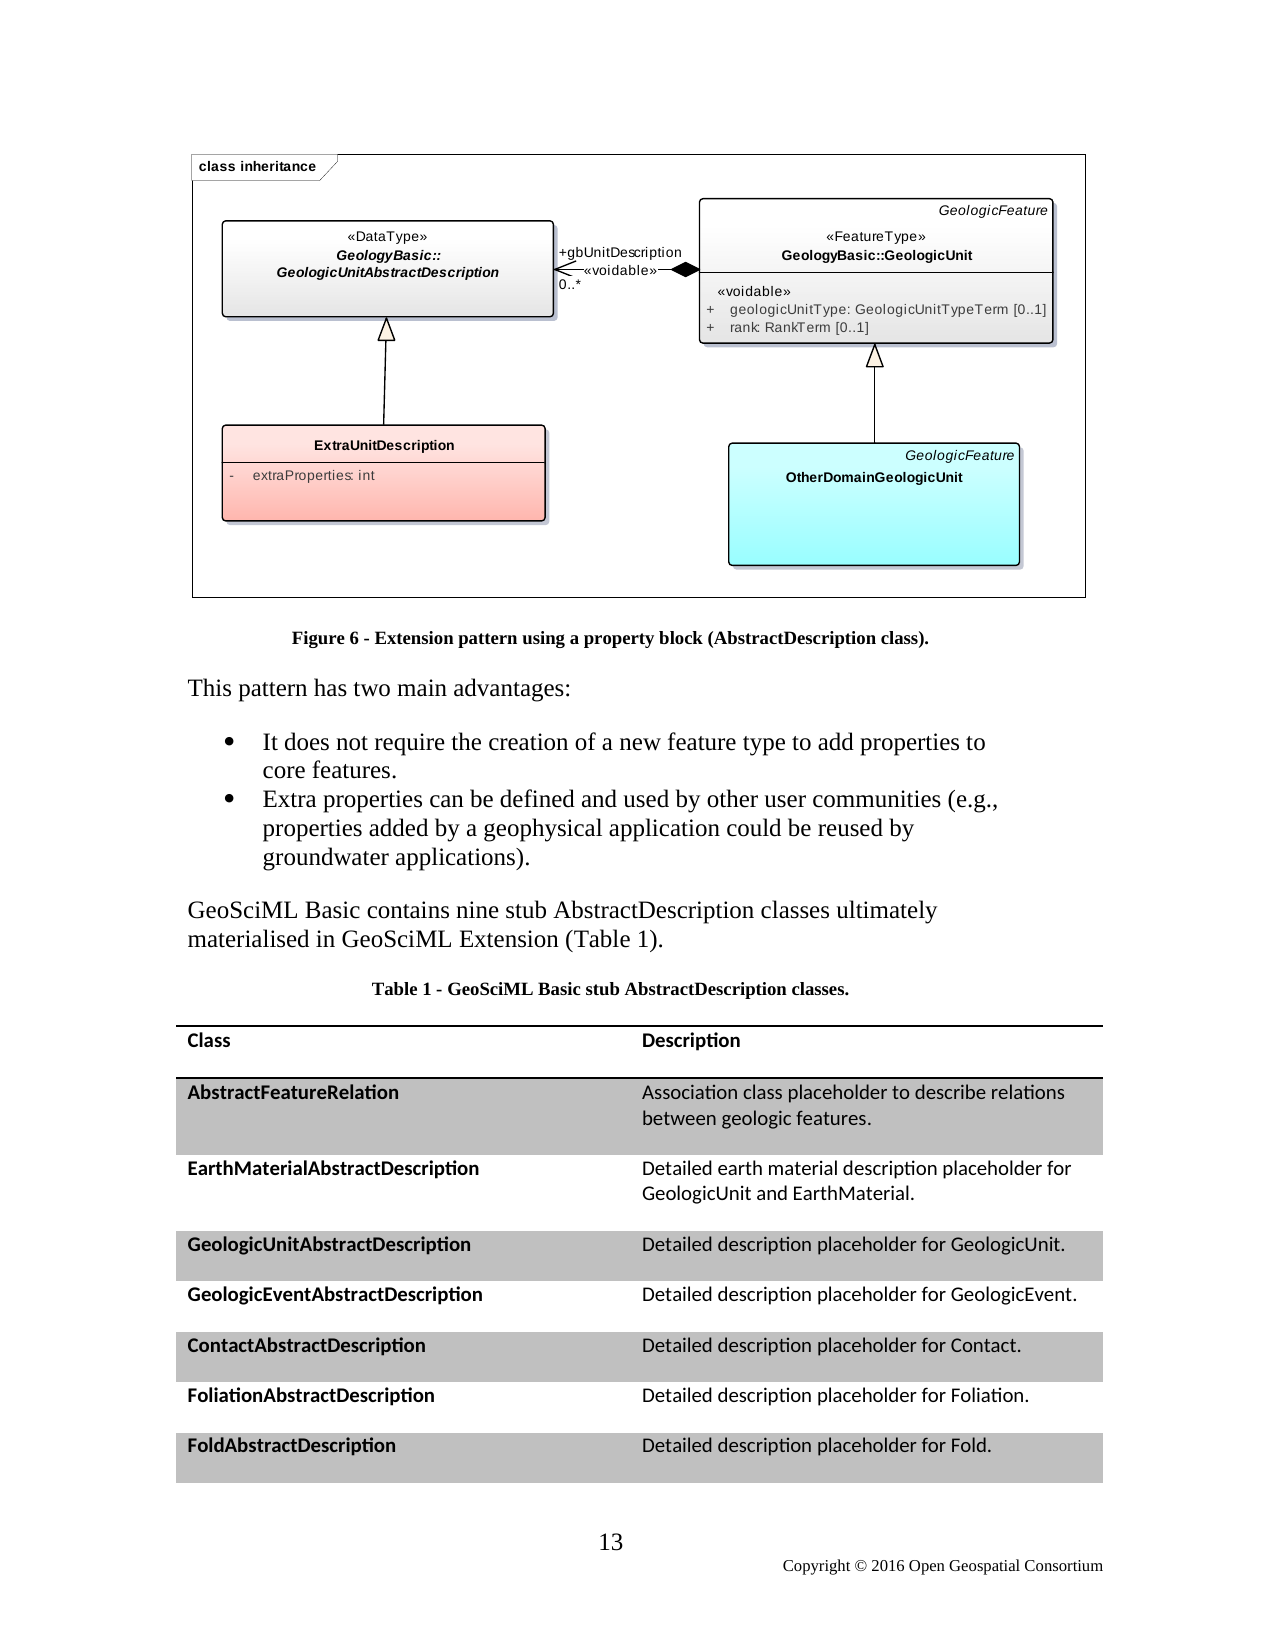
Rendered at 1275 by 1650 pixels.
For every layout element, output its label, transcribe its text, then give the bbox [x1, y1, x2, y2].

table_cell GeologicEventAbstractDescription [176, 1281, 631, 1332]
table_cell Detailed description placeholder for Contact. [631, 1332, 1103, 1382]
table_header Class [176, 1027, 631, 1077]
table_cell Association class placeholder to describe relations between geologic features. [631, 1079, 1103, 1155]
table_cell Detailed description placeholder for GeologicUnit. [631, 1231, 1103, 1281]
table_cell FoliationAbstractDescription [176, 1382, 631, 1433]
table_cell GeologicUnitAbstractDescription [176, 1231, 631, 1281]
text Table 1 - GeoSciML Basic stub AbstractDescription classes. [187, 978, 1034, 1000]
table_cell Detailed description placeholder for Fold. [631, 1433, 1103, 1483]
text This pattern has two main advantages: [187, 673, 1034, 702]
table_cell Detailed earth material description placeholder for GeologicUnit and EarthMaterial. [631, 1155, 1103, 1231]
table_cell AbstractFeatureRelation [176, 1079, 631, 1155]
table_header Description [631, 1027, 1103, 1077]
table_cell FoldAbstractDescription [176, 1433, 631, 1483]
list It does not require the creation of a new feature type to add properties to core features. [225, 727, 1034, 784]
text Figure 6 - Extension pattern using a property block (AbstractDescription class). [187, 627, 1034, 648]
table_cell Detailed description placeholder for GeologicEvent. [631, 1281, 1103, 1332]
text GeoSciML Basic contains nine stub AbstractDescription classes ultimately materialised in GeoSciML Extension (Table 1). [187, 896, 1034, 953]
list Extra properties can be defined and used by other user communities (e.g., properties added by a geophysical application could be reused by groundwater applications). [225, 784, 1034, 871]
table_cell EarthMaterialAbstractDescription [176, 1155, 631, 1231]
table_cell Detailed description placeholder for Foliation. [631, 1382, 1103, 1433]
table_cell ContactAbstractDescription [176, 1332, 631, 1382]
